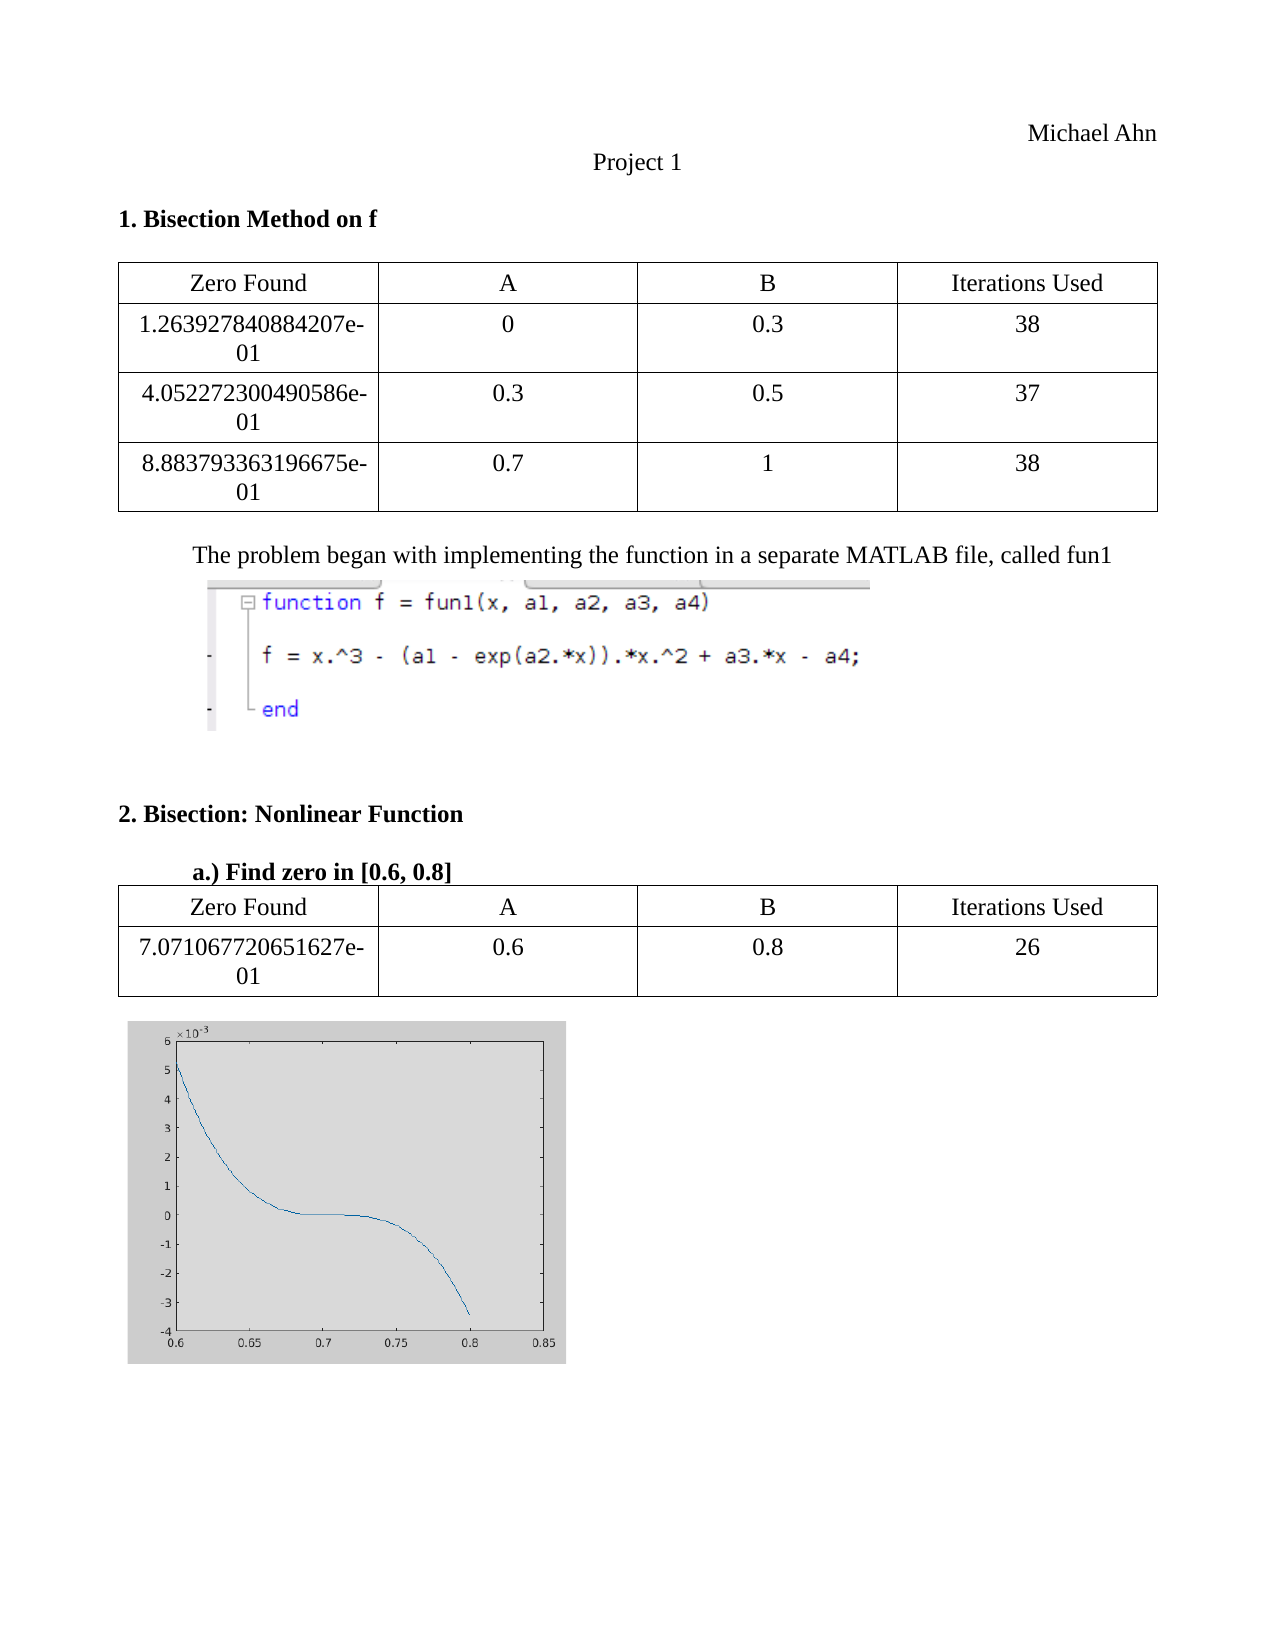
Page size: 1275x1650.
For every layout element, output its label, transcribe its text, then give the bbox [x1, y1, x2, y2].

table_header B [638, 886, 897, 926]
table_cell 0.3 [638, 304, 897, 372]
table_cell 8.883793363196675e-01 [119, 443, 378, 511]
text 2. Bisection: Nonlinear Function [118, 799, 1157, 828]
text 1. Bisection Method on f [118, 204, 1157, 233]
table_cell 26 [898, 927, 1157, 996]
table_header A [379, 886, 637, 926]
table_header Iterations Used [898, 263, 1157, 303]
table_header Iterations Used [898, 886, 1157, 926]
table_cell 37 [898, 373, 1157, 442]
table_cell 1 [638, 443, 897, 511]
table_cell 1.263927840884207e-01 [119, 304, 378, 372]
table_cell 0.5 [638, 373, 897, 442]
table_cell 0.8 [638, 927, 897, 996]
text a.) Find zero in [0.6, 0.8] [118, 857, 1157, 885]
table_cell 0.3 [379, 373, 637, 442]
table_header Zero Found [119, 886, 378, 926]
table_header Zero Found [119, 263, 378, 303]
table_cell 0.7 [379, 443, 637, 511]
table_cell 0 [379, 304, 637, 372]
table_cell 38 [898, 443, 1157, 511]
picture [127, 1021, 567, 1364]
table_cell 0.6 [379, 927, 637, 996]
picture [207, 580, 870, 731]
text The problem began with implementing the function in a separate MATLAB file, called fun1 [118, 540, 1157, 569]
table_cell 7.071067720651627e-01 [119, 927, 378, 996]
table_header B [638, 263, 897, 303]
table_header A [379, 263, 637, 303]
text Michael Ahn [118, 118, 1157, 147]
table_cell 4.052272300490586e-01 [119, 373, 378, 442]
text Project 1 [118, 147, 1157, 176]
table_cell 38 [898, 304, 1157, 372]
